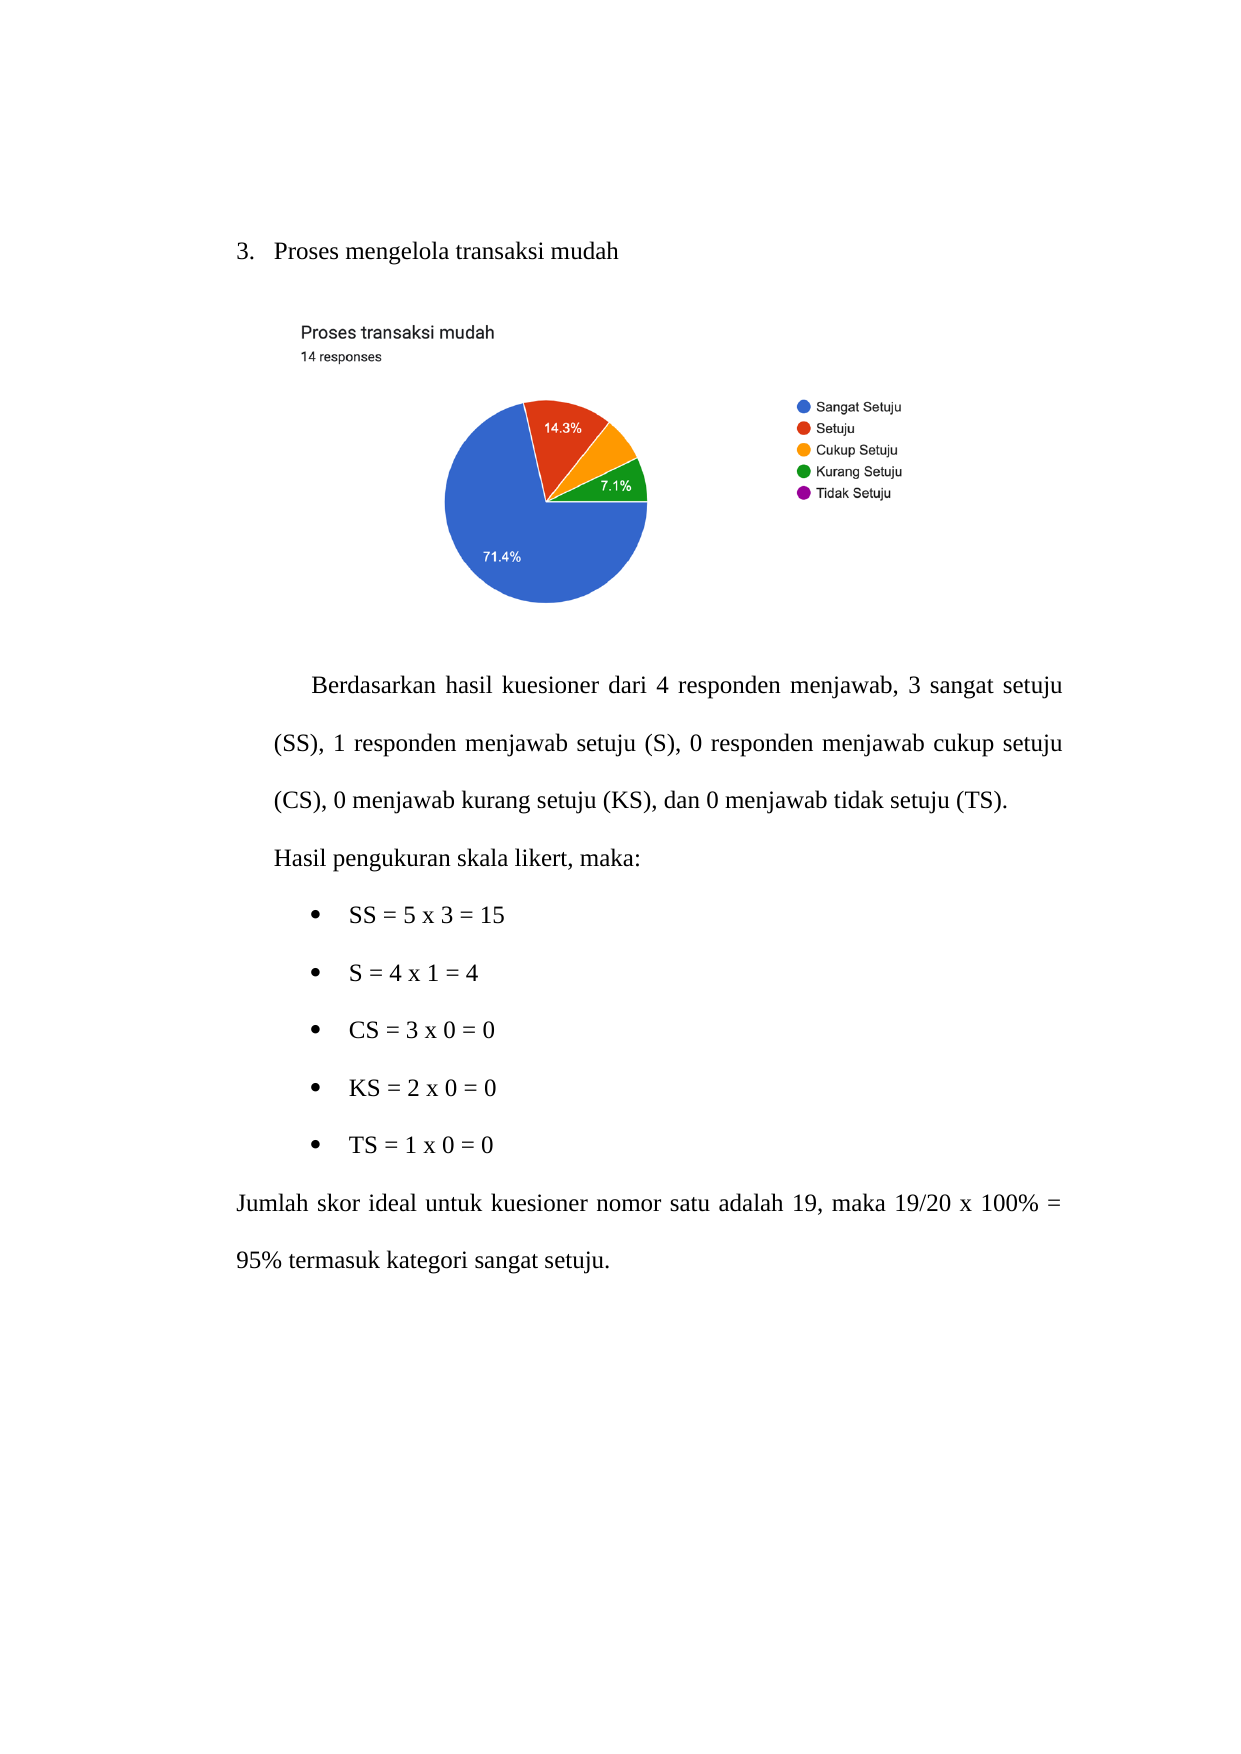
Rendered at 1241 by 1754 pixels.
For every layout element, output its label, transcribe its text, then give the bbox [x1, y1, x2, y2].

list Hasil pengukuran skala likert, maka: [274, 843, 1063, 871]
list S = 4 x 1 = 4 [311, 958, 1063, 986]
list KS = 2 x 0 = 0 [311, 1073, 1063, 1101]
list Proses mengelola transaksi mudah [236, 236, 1063, 265]
list TS = 1 x 0 = 0 [311, 1130, 1063, 1159]
list CS = 3 x 0 = 0 [311, 1015, 1063, 1044]
list SS = 5 x 3 = 15 [311, 900, 1063, 929]
picture [273, 293, 1101, 642]
text Berdasarkan hasil kuesioner dari 4 responden menjawab, 3 sangat setuju (SS), 1 responden menjawab setuju (S), 0 responden menjawab cukup setuju (CS), 0 menjawab kurang setuju (KS), dan 0 menjawab tidak setuju (TS). [274, 670, 1063, 814]
text Jumlah skor ideal untuk kuesioner nomor satu adalah 19, maka 19/20 x 100% = 95% termasuk kategori sangat setuju. [236, 1188, 1063, 1274]
